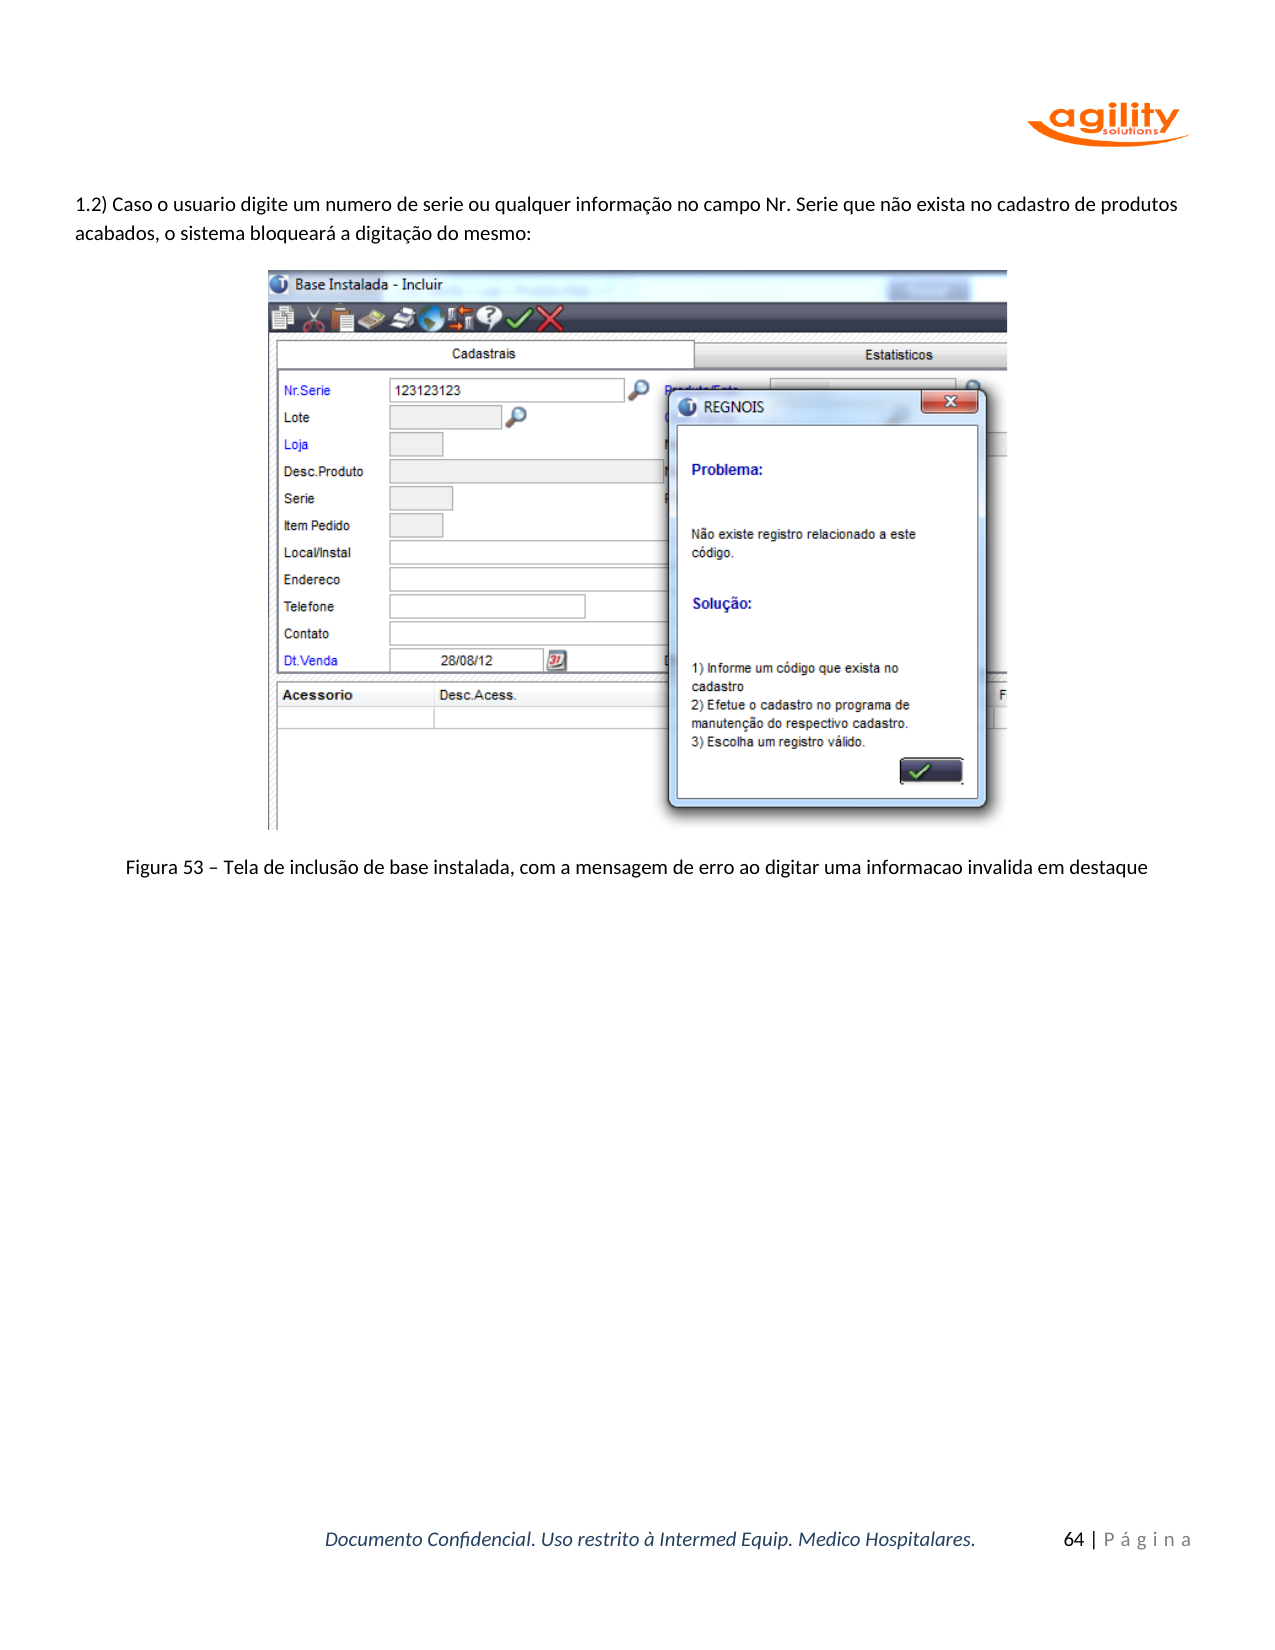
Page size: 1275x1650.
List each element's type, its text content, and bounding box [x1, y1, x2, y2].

picture [1027, 94, 1192, 147]
picture [268, 270, 1008, 830]
text Figura 53 – Tela de inclusão de base instalada, com a mensagem de erro ao digitar uma informacao invalida em destaque [75, 854, 1200, 879]
text 1.2) Caso o usuario digite um numero de serie ou qualquer informação no campo Nr. Serie que não exista no cadastro de produtos acabados, o sistema bloqueará a digitação do mesmo: [75, 191, 1200, 246]
